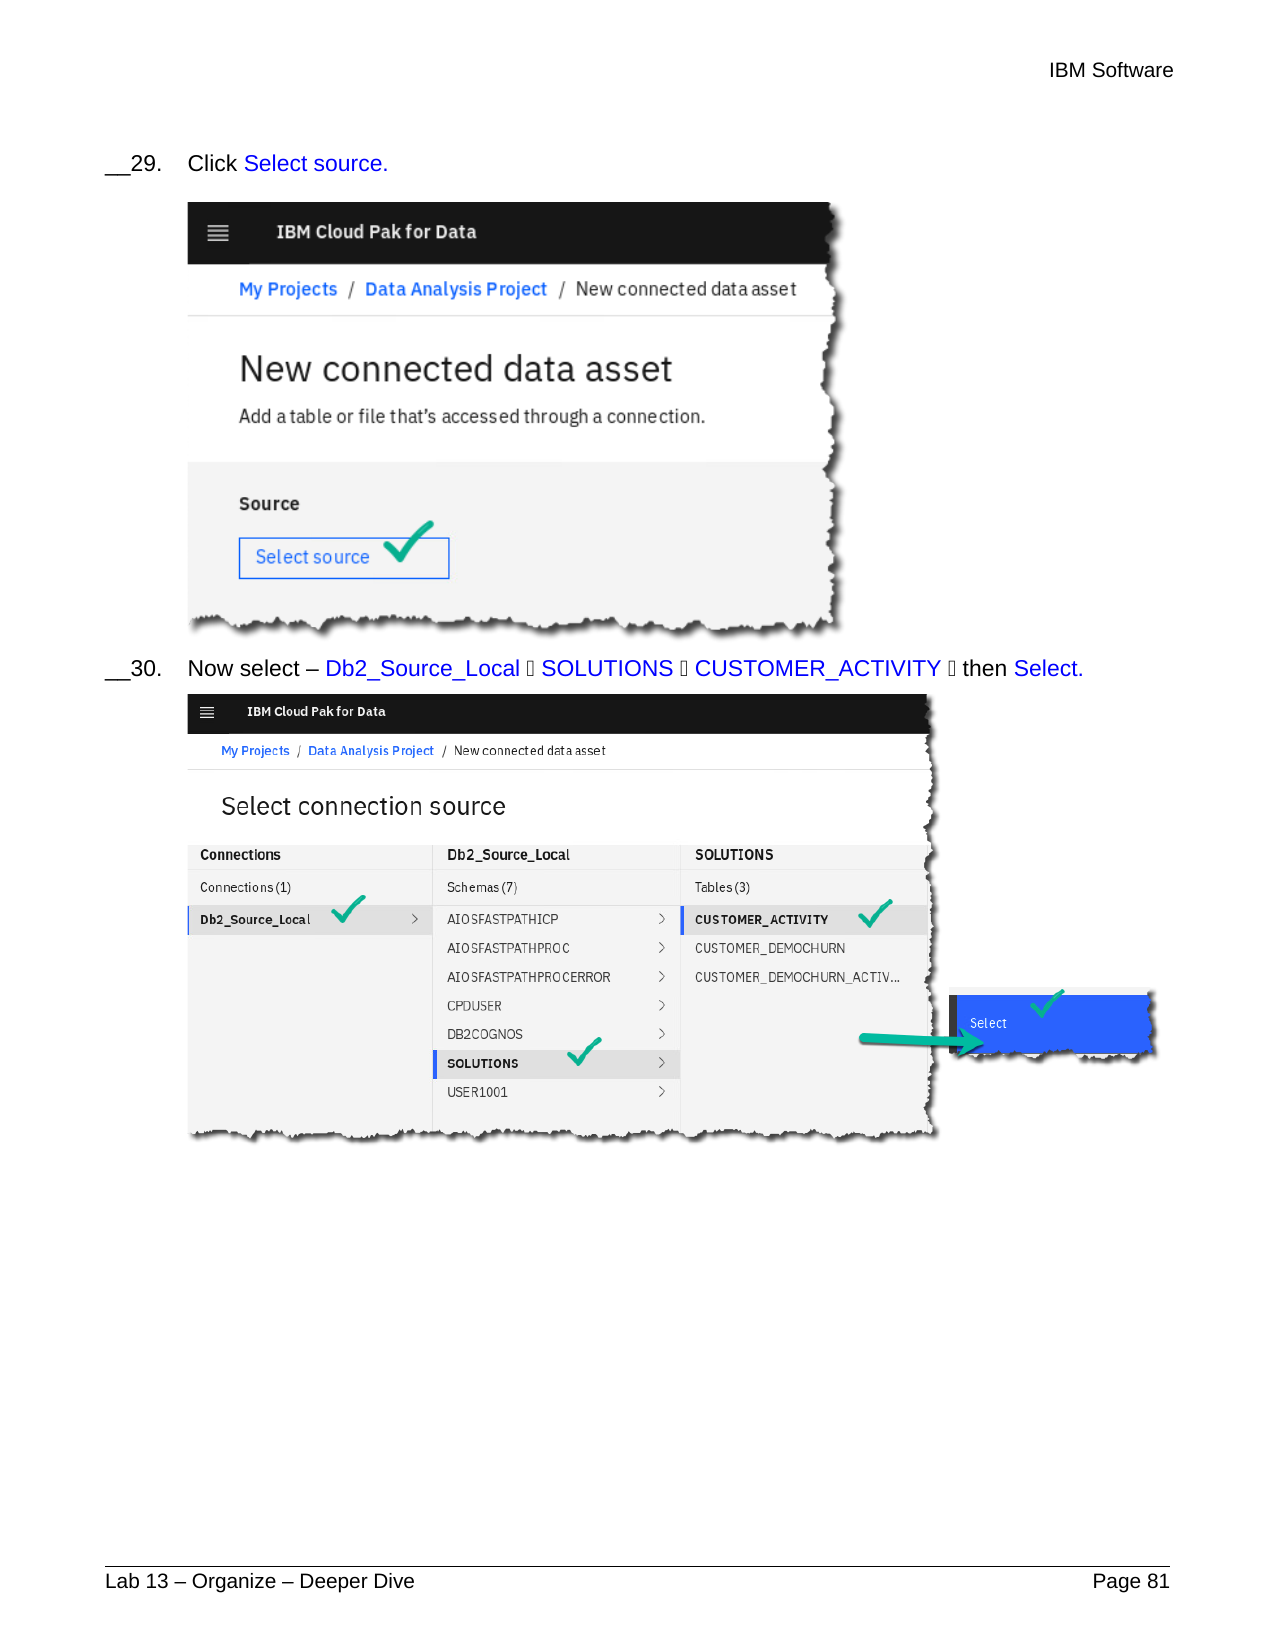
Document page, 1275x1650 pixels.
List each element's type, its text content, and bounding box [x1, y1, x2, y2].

list Click Select source. [105, 150, 1170, 176]
list Now select – Db2_Source_Local SOLUTIONS CUSTOMER_ACTIVITY then Select. [105, 655, 1170, 682]
picture [187, 694, 1165, 1178]
picture [187, 202, 849, 643]
